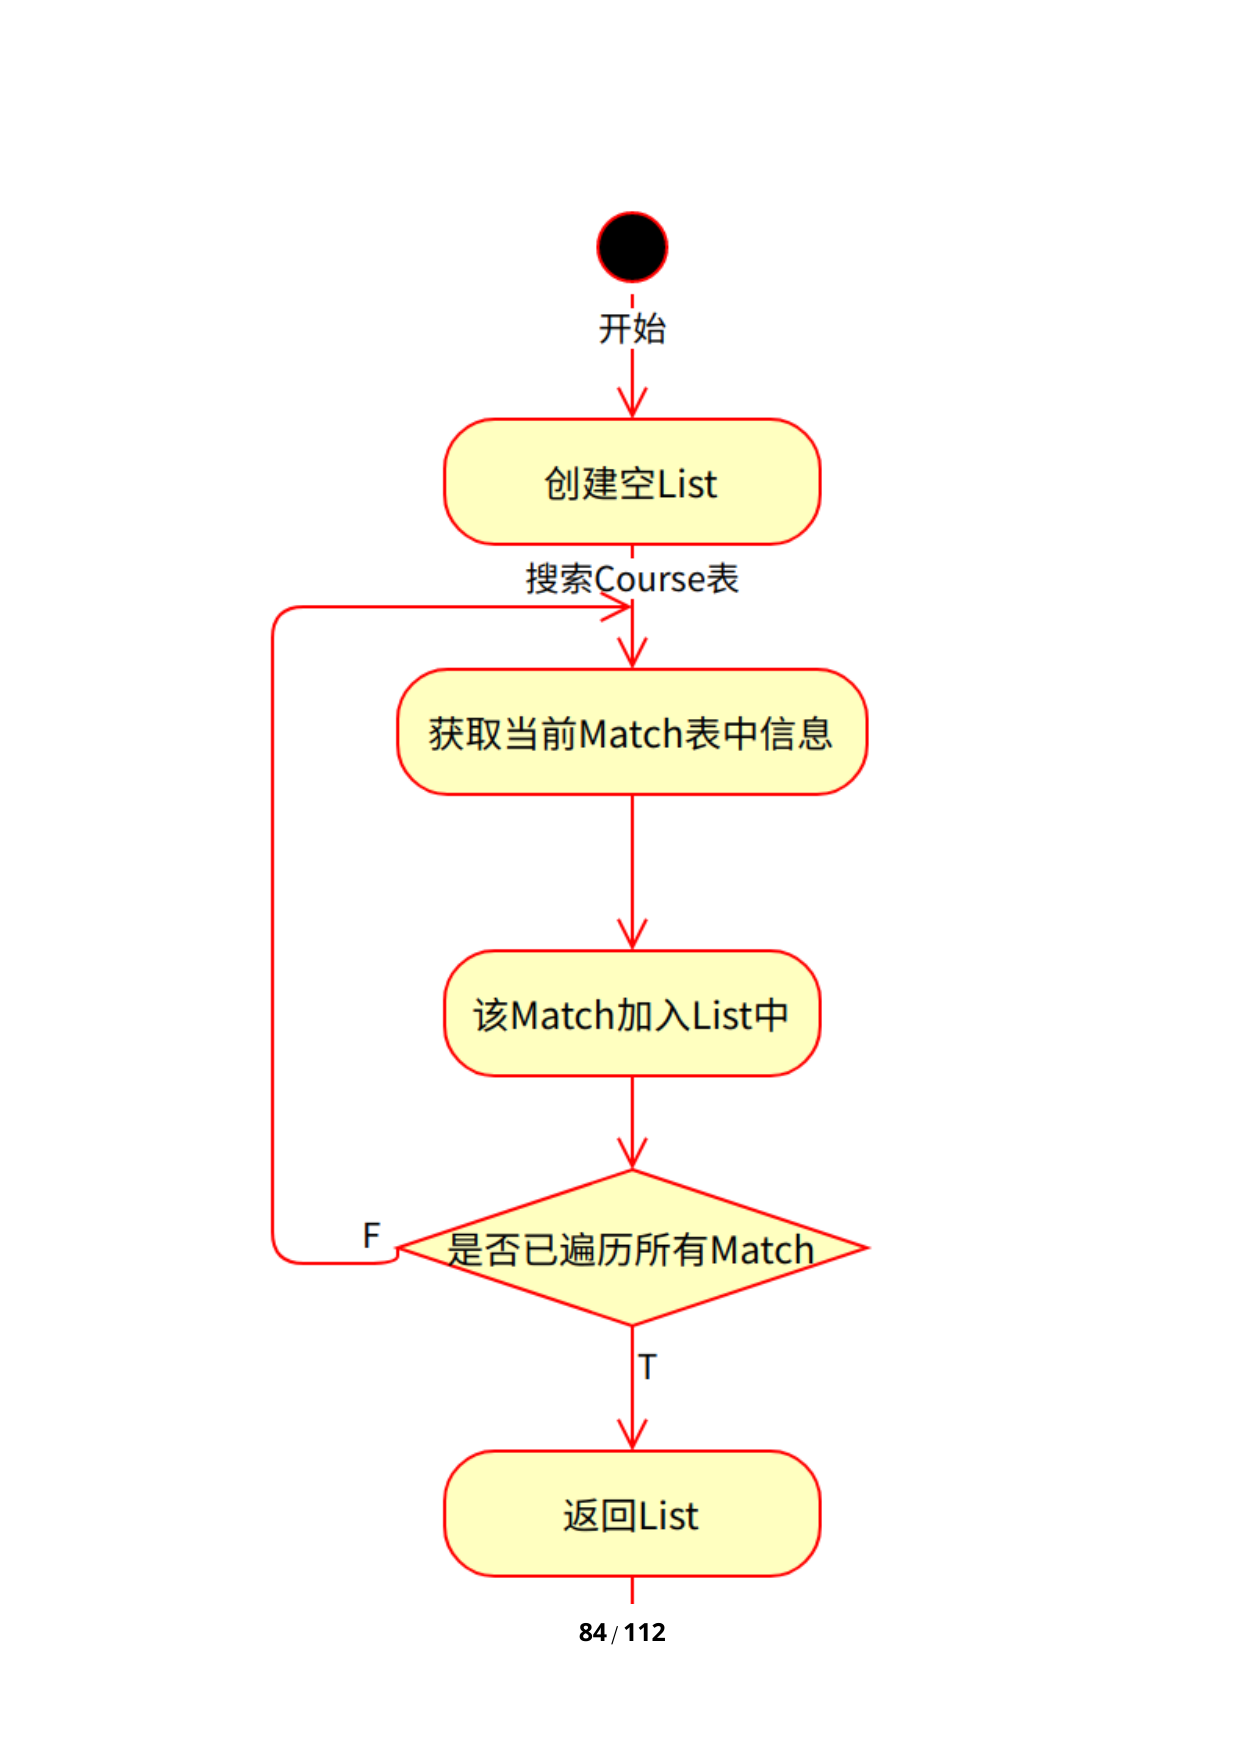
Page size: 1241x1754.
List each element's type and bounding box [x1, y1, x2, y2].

picture [193, 150, 919, 1604]
